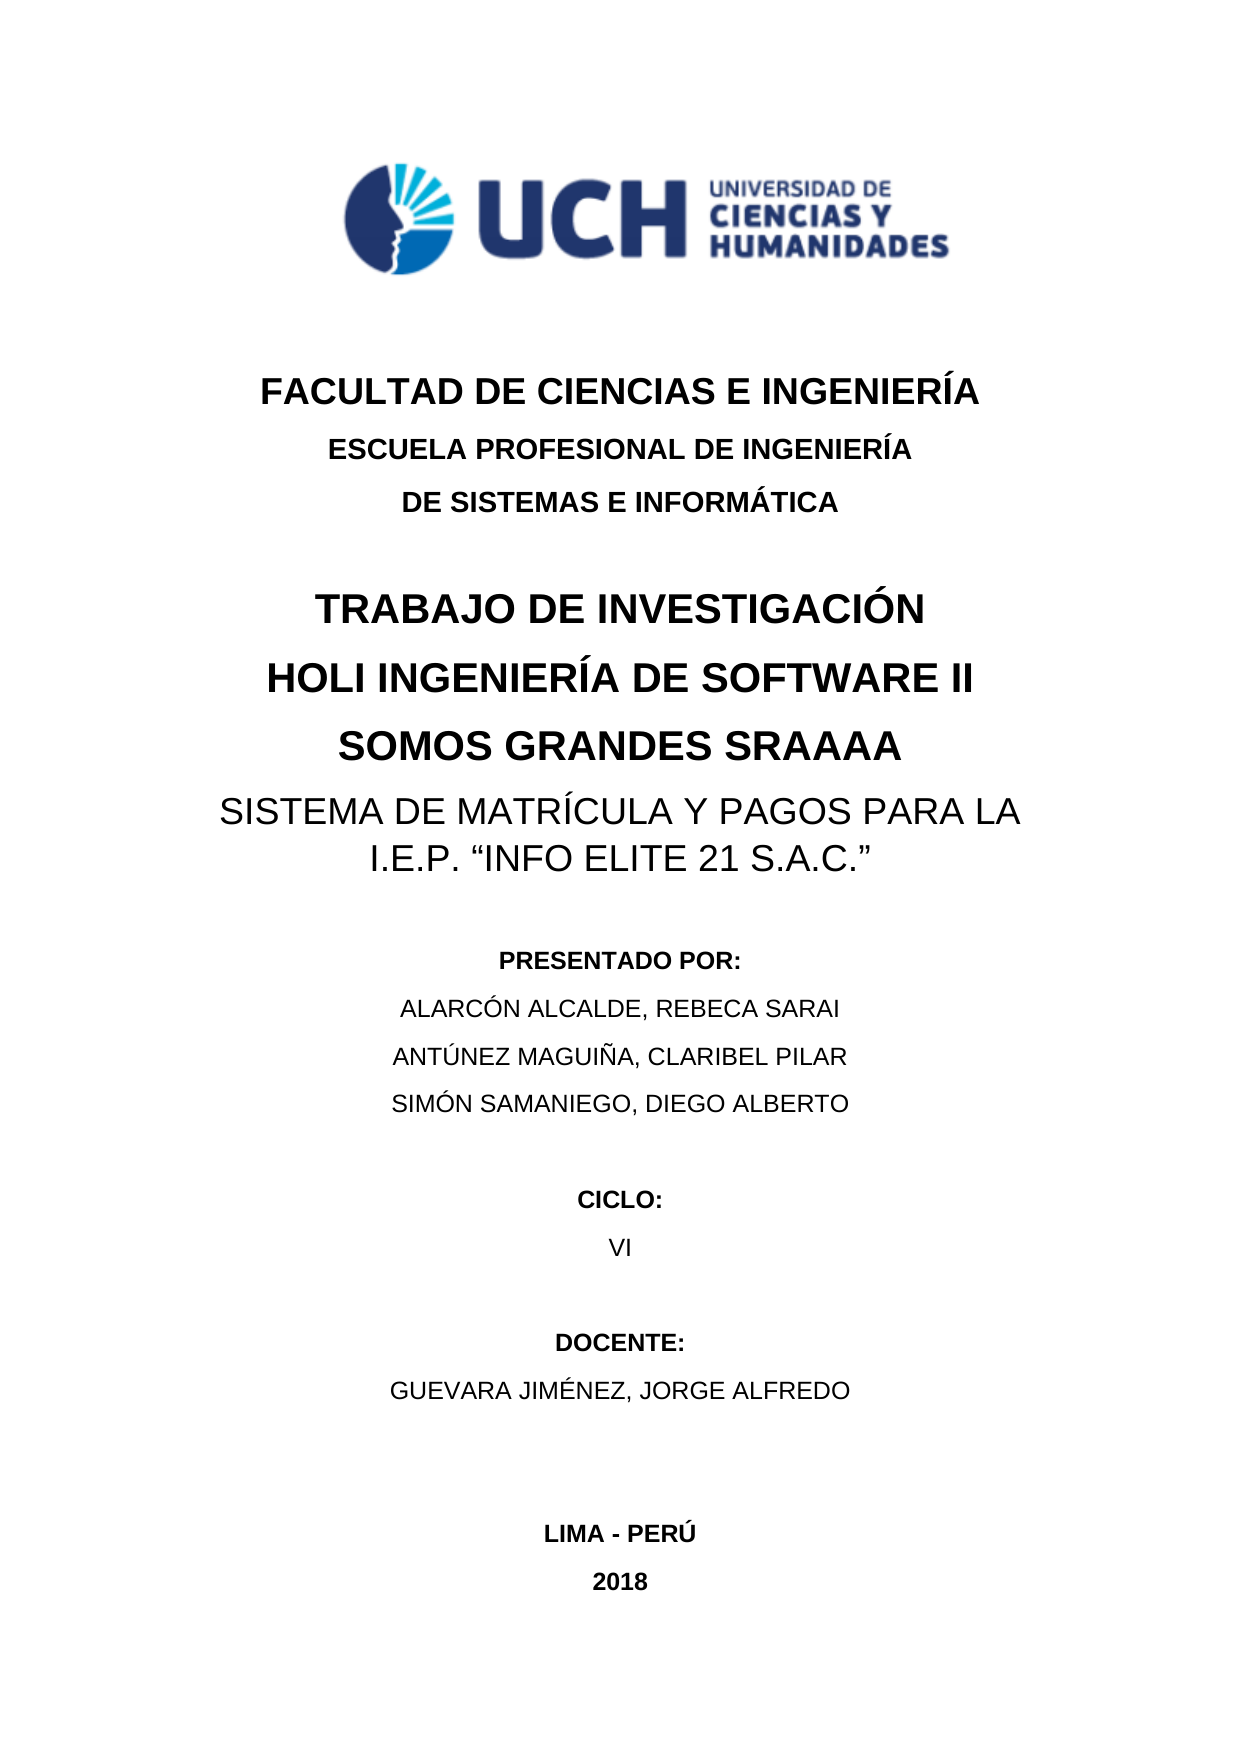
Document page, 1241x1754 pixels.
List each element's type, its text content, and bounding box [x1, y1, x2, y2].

text 2018 [177, 1566, 1063, 1595]
text GUEVARA JIMÉNEZ, JORGE ALFREDO [177, 1376, 1063, 1404]
text CICLO: [177, 1185, 1063, 1213]
text FACULTAD DE CIENCIAS E INGENIERÍA [177, 241, 1063, 412]
text SOMOS GRANDES SRAAAA [177, 721, 1063, 769]
picture [336, 147, 968, 301]
text ANTÚNEZ MAGUIÑA, CLARIBEL PILAR [177, 1042, 1063, 1070]
text PRESENTADO POR: [177, 946, 1063, 975]
text HOLI INGENIERÍA DE SOFTWARE II [177, 653, 1063, 701]
text VI [177, 1232, 1063, 1261]
text LIMA - PERÚ [177, 1519, 1063, 1547]
text SISTEMA DE MATRÍCULA Y PAGOS PARA LA I.E.P. “INFO ELITE 21 S.A.C.” [177, 789, 1063, 879]
text ALARCÓN ALCALDE, REBECA SARAI [177, 994, 1063, 1023]
text SIMÓN SAMANIEGO, DIEGO ALBERTO [177, 1089, 1063, 1118]
text TRABAJO DE INVESTIGACIÓN [177, 584, 1063, 632]
text ESCUELA PROFESIONAL DE INGENIERÍA [177, 432, 1063, 466]
text DE SISTEMAS E INFORMÁTICA [177, 485, 1063, 518]
text DOCENTE: [177, 1328, 1063, 1357]
